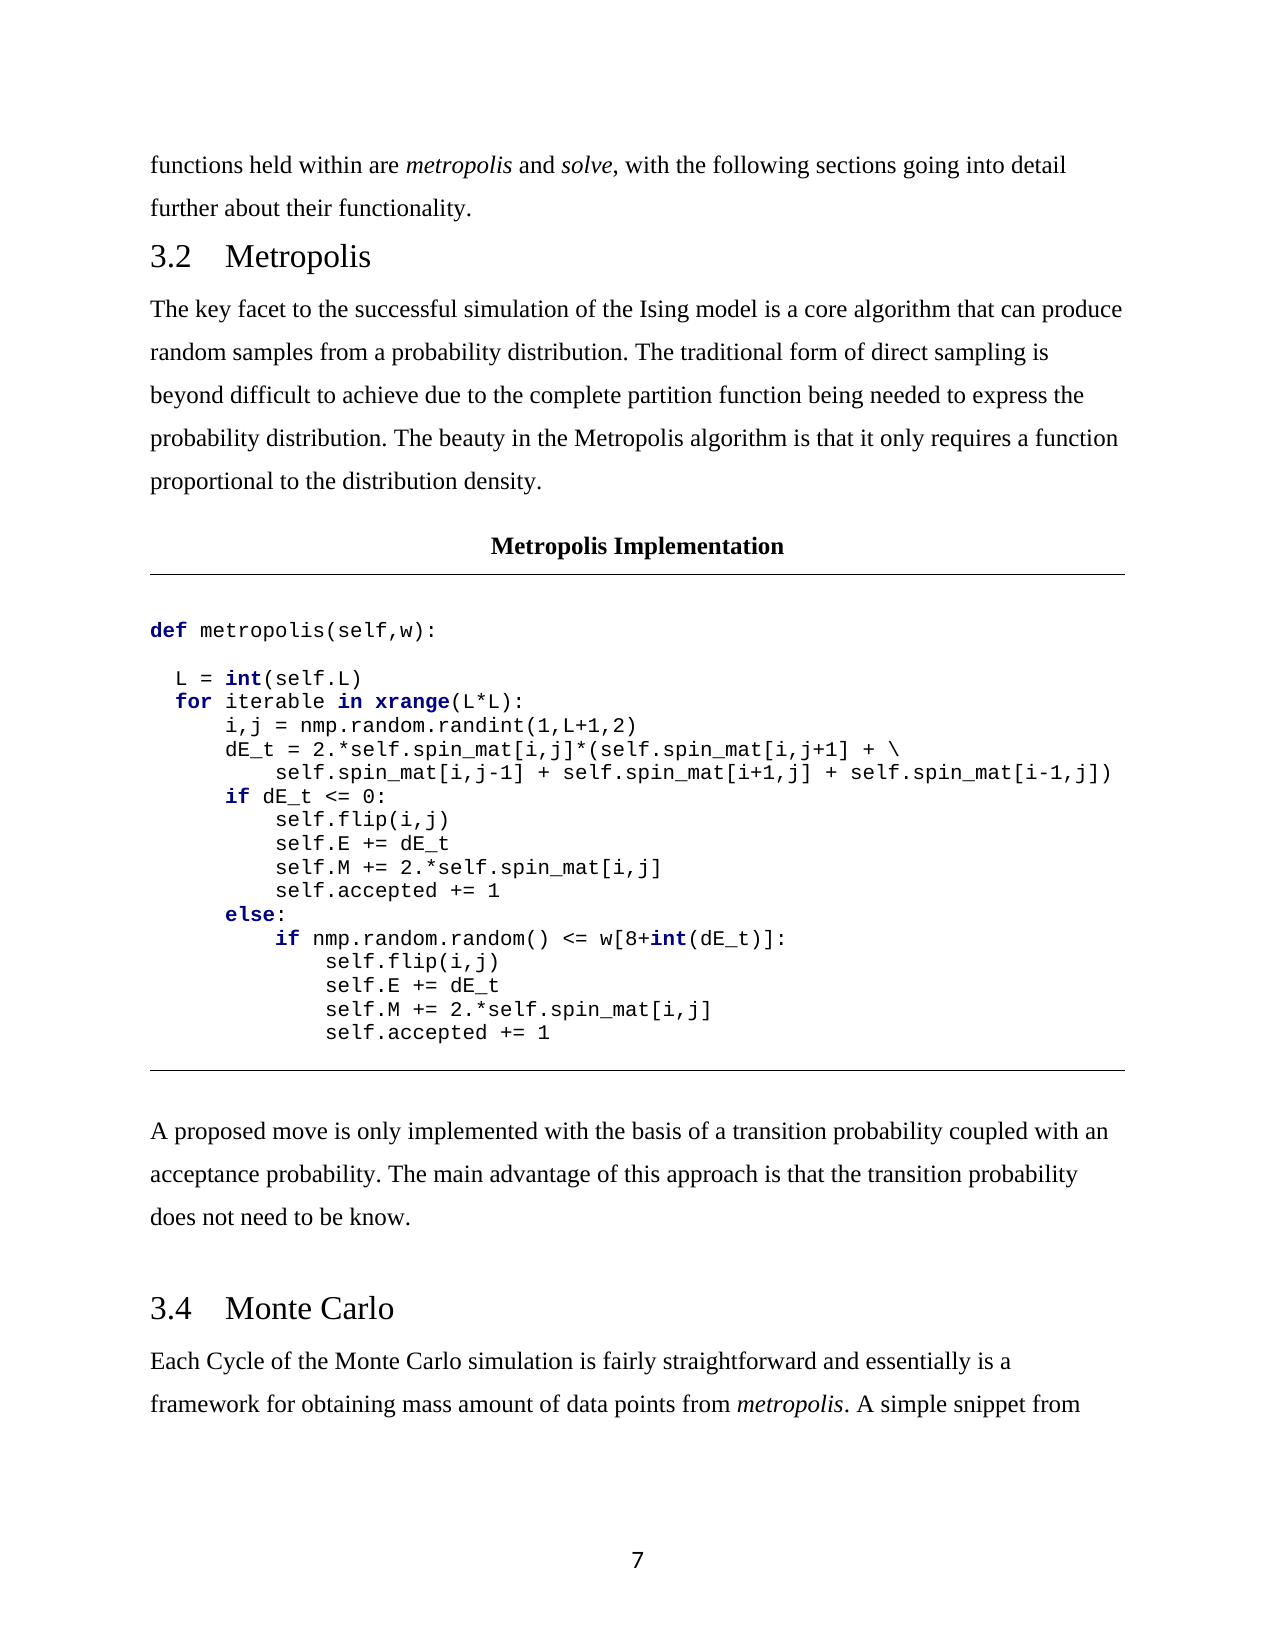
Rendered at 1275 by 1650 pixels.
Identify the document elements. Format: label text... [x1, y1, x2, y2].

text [150, 1346, 1125, 1418]
text else: [150, 904, 1125, 928]
text 3.2 Metropolis [150, 236, 1125, 274]
text dE_t = 2.*self.spin_mat[i,j]*(self.spin_mat[i,j+1] + \ [150, 738, 1125, 762]
text self.M += 2.*self.spin_mat[i,j] [150, 857, 1125, 880]
text Metropolis Implementation [150, 531, 1125, 560]
text self.E += dE_t [150, 975, 1125, 999]
text L = int(self.L) [150, 668, 1125, 691]
text for iterable in xrange(L*L): [150, 691, 1125, 715]
text self.E += dE_t [150, 833, 1125, 857]
text The key facet to the successful simulation of the Ising model is a core algorithm that can produce random samples from a probability distribution. The traditional form of direct sampling is beyond difficult to achieve due to the complete partition function being needed to express the probability distribution. The beauty in the Metropolis algorithm is that it only requires a function proportional to the distribution density. [150, 294, 1125, 495]
text self.accepted += 1 [150, 880, 1125, 904]
text def metropolis(self,w): [150, 620, 1125, 644]
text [150, 150, 1125, 222]
text if dE_t <= 0: [150, 786, 1125, 809]
text self.M += 2.*self.spin_mat[i,j] [150, 999, 1125, 1022]
text i,j = nmp.random.randint(1,L+1,2) [150, 715, 1125, 738]
text self.spin_mat[i,j-1] + self.spin_mat[i+1,j] + self.spin_mat[i-1,j]) [150, 762, 1125, 786]
text 3.4 Monte Carlo [150, 1288, 1125, 1327]
text if nmp.random.random() <= w[8+int(dE_t)]: [150, 928, 1125, 951]
text self.flip(i,j) [150, 809, 1125, 833]
text A proposed move is only implemented with the basis of a transition probability coupled with an acceptance probability. The main advantage of this approach is that the transition probability does not need to be know. [150, 1113, 1125, 1231]
text self.accepted += 1 [150, 1022, 1125, 1046]
text self.flip(i,j) [150, 951, 1125, 975]
